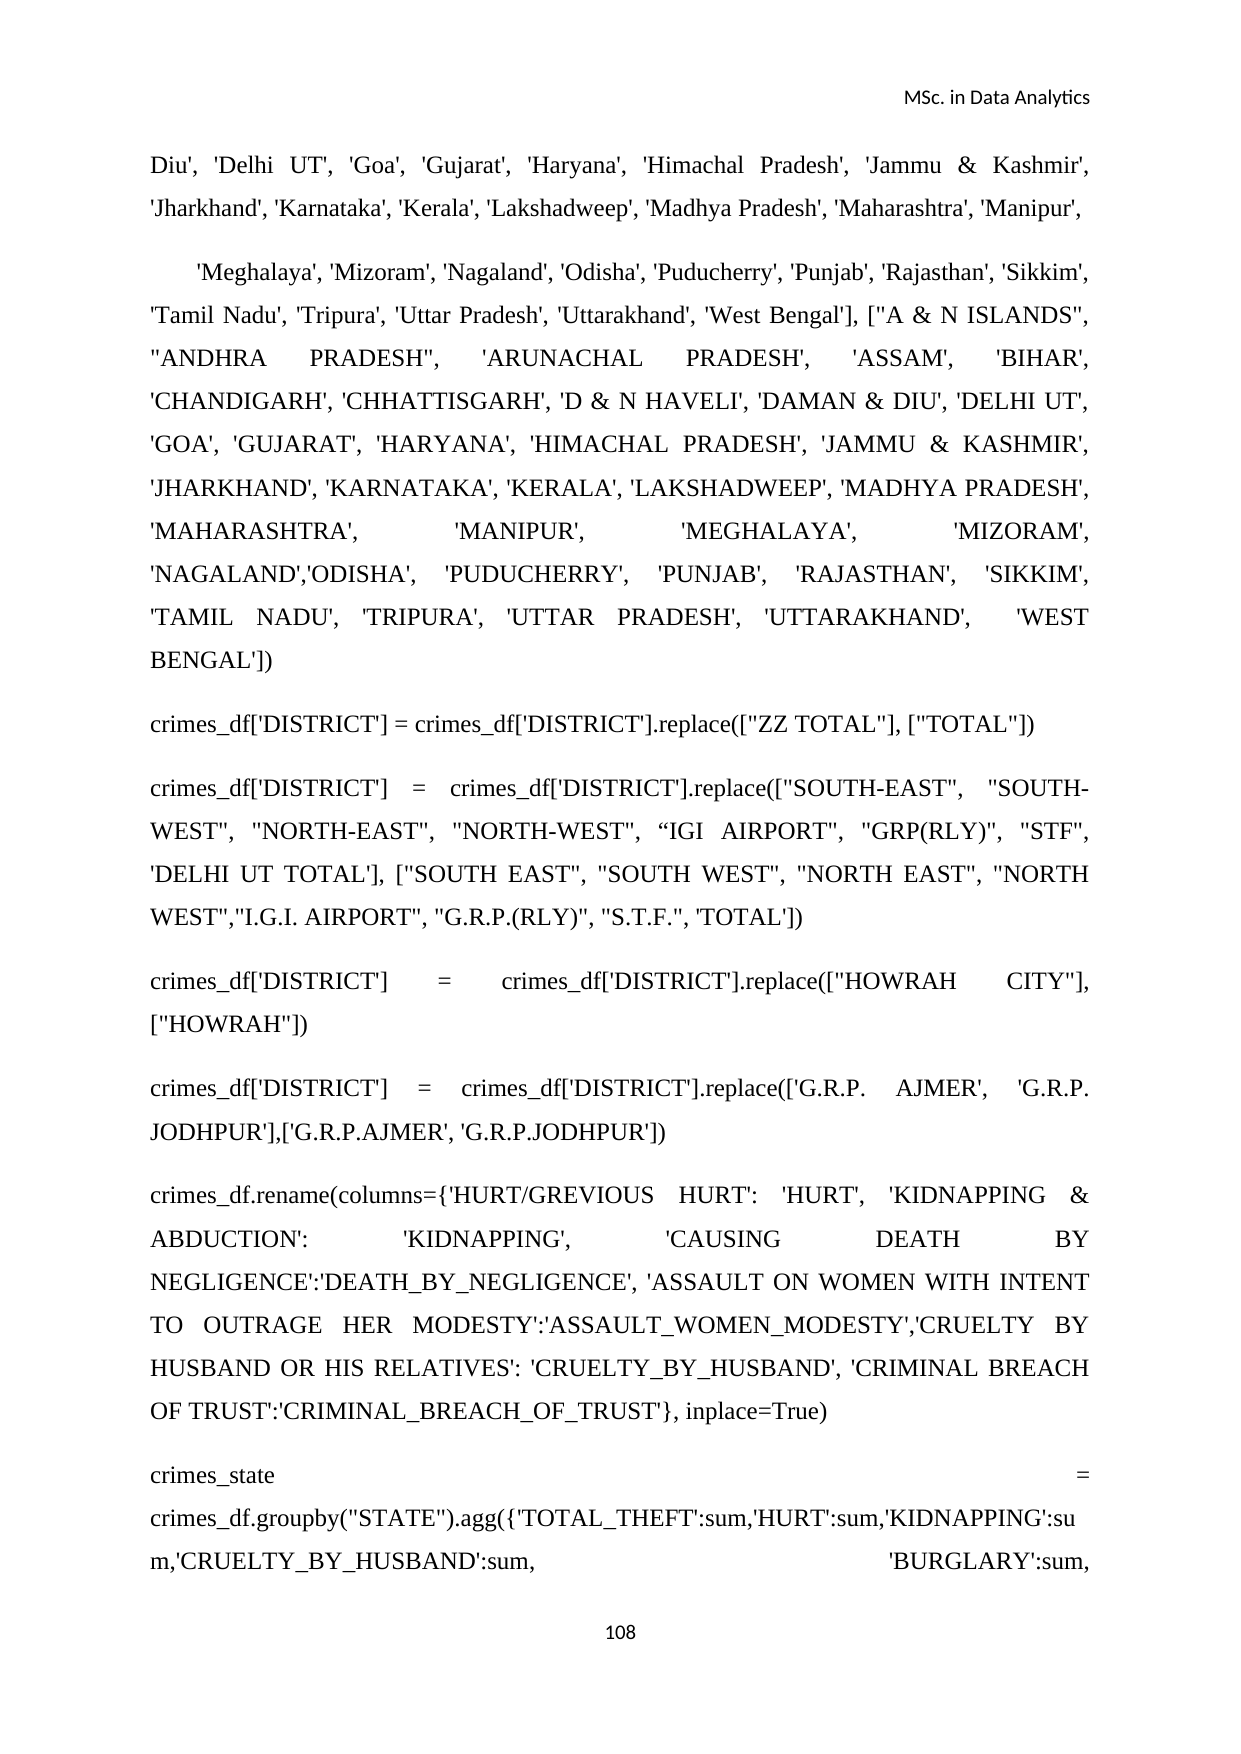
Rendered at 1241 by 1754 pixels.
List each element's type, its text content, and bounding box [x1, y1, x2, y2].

text crimes_df['DISTRICT'] = crimes_df['DISTRICT'].replace(["ZZ TOTAL"], ["TOTAL"]) [150, 709, 1090, 738]
text crimes_df.rename(columns={'HURT/GREVIOUS HURT': 'HURT', 'KIDNAPPING & ABDUCTION': 'KIDNAPPING', 'CAUSING DEATH BY NEGLIGENCE':'DEATH_BY_NEGLIGENCE', 'ASSAULT ON WOMEN WITH INTENT TO OUTRAGE HER MODESTY':'ASSAULT_WOMEN_MODESTY','CRUELTY BY HUSBAND OR HIS RELATIVES': 'CRUELTY_BY_HUSBAND', 'CRIMINAL BREACH OF TRUST':'CRIMINAL_BREACH_OF_TRUST'}, inplace=True) [150, 1181, 1090, 1425]
text crimes_df['DISTRICT'] = crimes_df['DISTRICT'].replace(["HOWRAH CITY"], ["HOWRAH"]) [150, 966, 1090, 1038]
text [150, 1460, 1090, 1575]
text crimes_df['DISTRICT'] = crimes_df['DISTRICT'].replace(['G.R.P. AJMER', 'G.R.P. JODHPUR'],['G.R.P.AJMER', 'G.R.P.JODHPUR']) [150, 1073, 1090, 1145]
text crimes_df['DISTRICT'] = crimes_df['DISTRICT'].replace(["SOUTH-EAST", "SOUTH-WEST", "NORTH-EAST", "NORTH-WEST", “IGI AIRPORT", "GRP(RLY)", "STF", 'DELHI UT TOTAL'], ["SOUTH EAST", "SOUTH WEST", "NORTH EAST", "NORTH WEST","I.G.I. AIRPORT", "G.R.P.(RLY)", "S.T.F.", 'TOTAL']) [150, 773, 1090, 931]
text 'Meghalaya', 'Mizoram', 'Nagaland', 'Odisha', 'Puducherry', 'Punjab', 'Rajasthan', 'Sikkim', 'Tamil Nadu', 'Tripura', 'Uttar Pradesh', 'Uttarakhand', 'West Bengal'], ["A & N ISLANDS", "ANDHRA PRADESH", 'ARUNACHAL PRADESH', 'ASSAM', 'BIHAR', 'CHANDIGARH', 'CHHATTISGARH', 'D & N HAVELI', 'DAMAN & DIU', 'DELHI UT', 'GOA', 'GUJARAT', 'HARYANA', 'HIMACHAL PRADESH', 'JAMMU & KASHMIR', 'JHARKHAND', 'KARNATAKA', 'KERALA', 'LAKSHADWEEP', 'MADHYA PRADESH', 'MAHARASHTRA', 'MANIPUR', 'MEGHALAYA', 'MIZORAM', 'NAGALAND','ODISHA', 'PUDUCHERRY', 'PUNJAB', 'RAJASTHAN', 'SIKKIM', 'TAMIL NADU', 'TRIPURA', 'UTTAR PRADESH', 'UTTARAKHAND', 'WEST BENGAL']) [150, 257, 1090, 674]
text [150, 150, 1090, 222]
